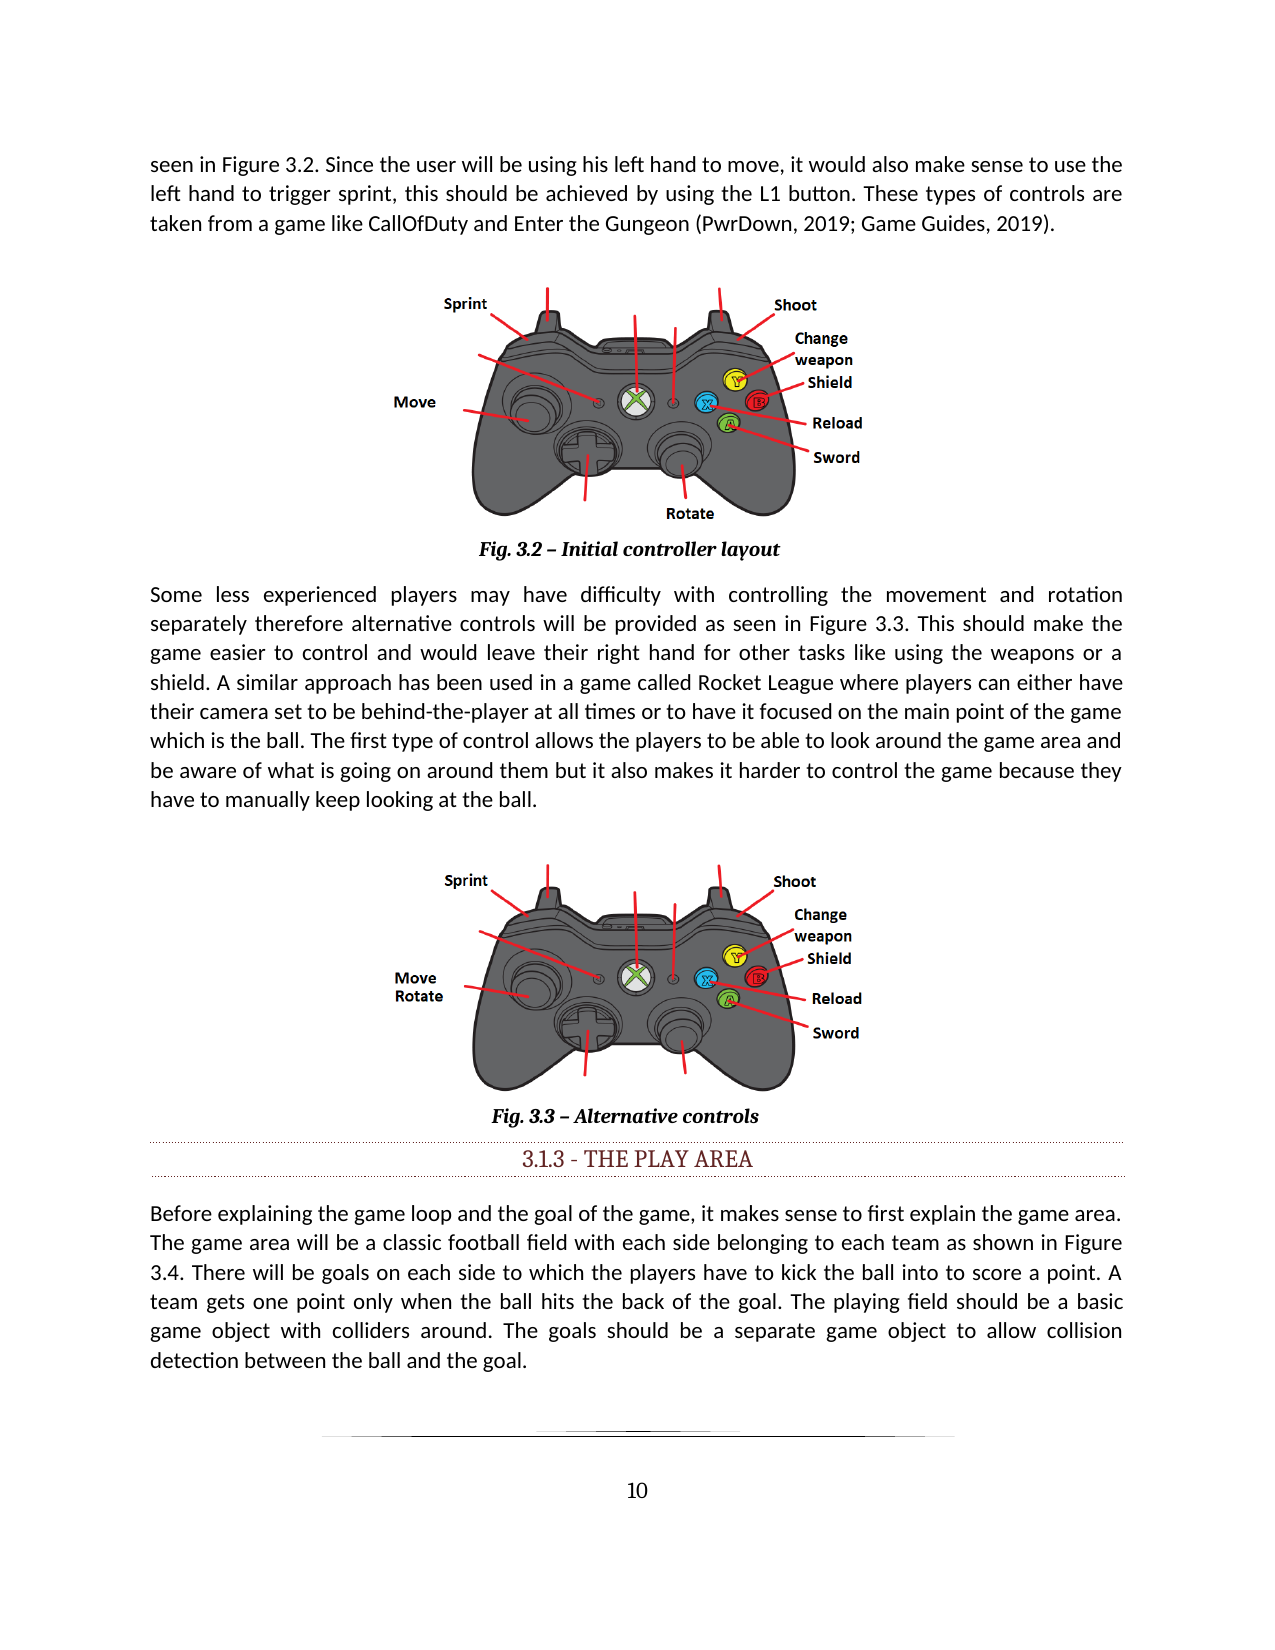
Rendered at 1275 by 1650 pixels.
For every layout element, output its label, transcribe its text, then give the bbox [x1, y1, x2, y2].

picture [394, 835, 881, 1110]
picture [393, 258, 882, 535]
text Before explaining the game loop and the goal of the game, it makes sense to first explain the game area. The game area will be a classic football field with each side belonging to each team as shown in Figure 3.4. There will be goals on each side to which the players have to kick the ball into to score a point. A team gets one point only when the ball hits the back of the goal. The playing field should be a basic game object with colliders around. The goals should be a separate game object to allow collision detection between the ball and the goal. [150, 1199, 1125, 1374]
text Some less experienced players may have difficulty with controlling the movement and rotation separately therefore alternative controls will be provided as seen in Figure 3.3. This should make the game easier to control and would leave their right hand for other tasks like using the weapons or a shield. A similar approach has been used in a game called Rocket League where players can either have their camera set to be behind-the-player at all times or to have it focused on the main point of the game which is the ball. The first type of control allows the players to be able to look around the game area and be aware of what is going on around them but it also makes it harder to control the game because they have to manually keep looking at the ball. [150, 580, 1125, 813]
subtitle 3.1.3 - The play area [150, 1142, 1125, 1177]
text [150, 150, 1125, 237]
